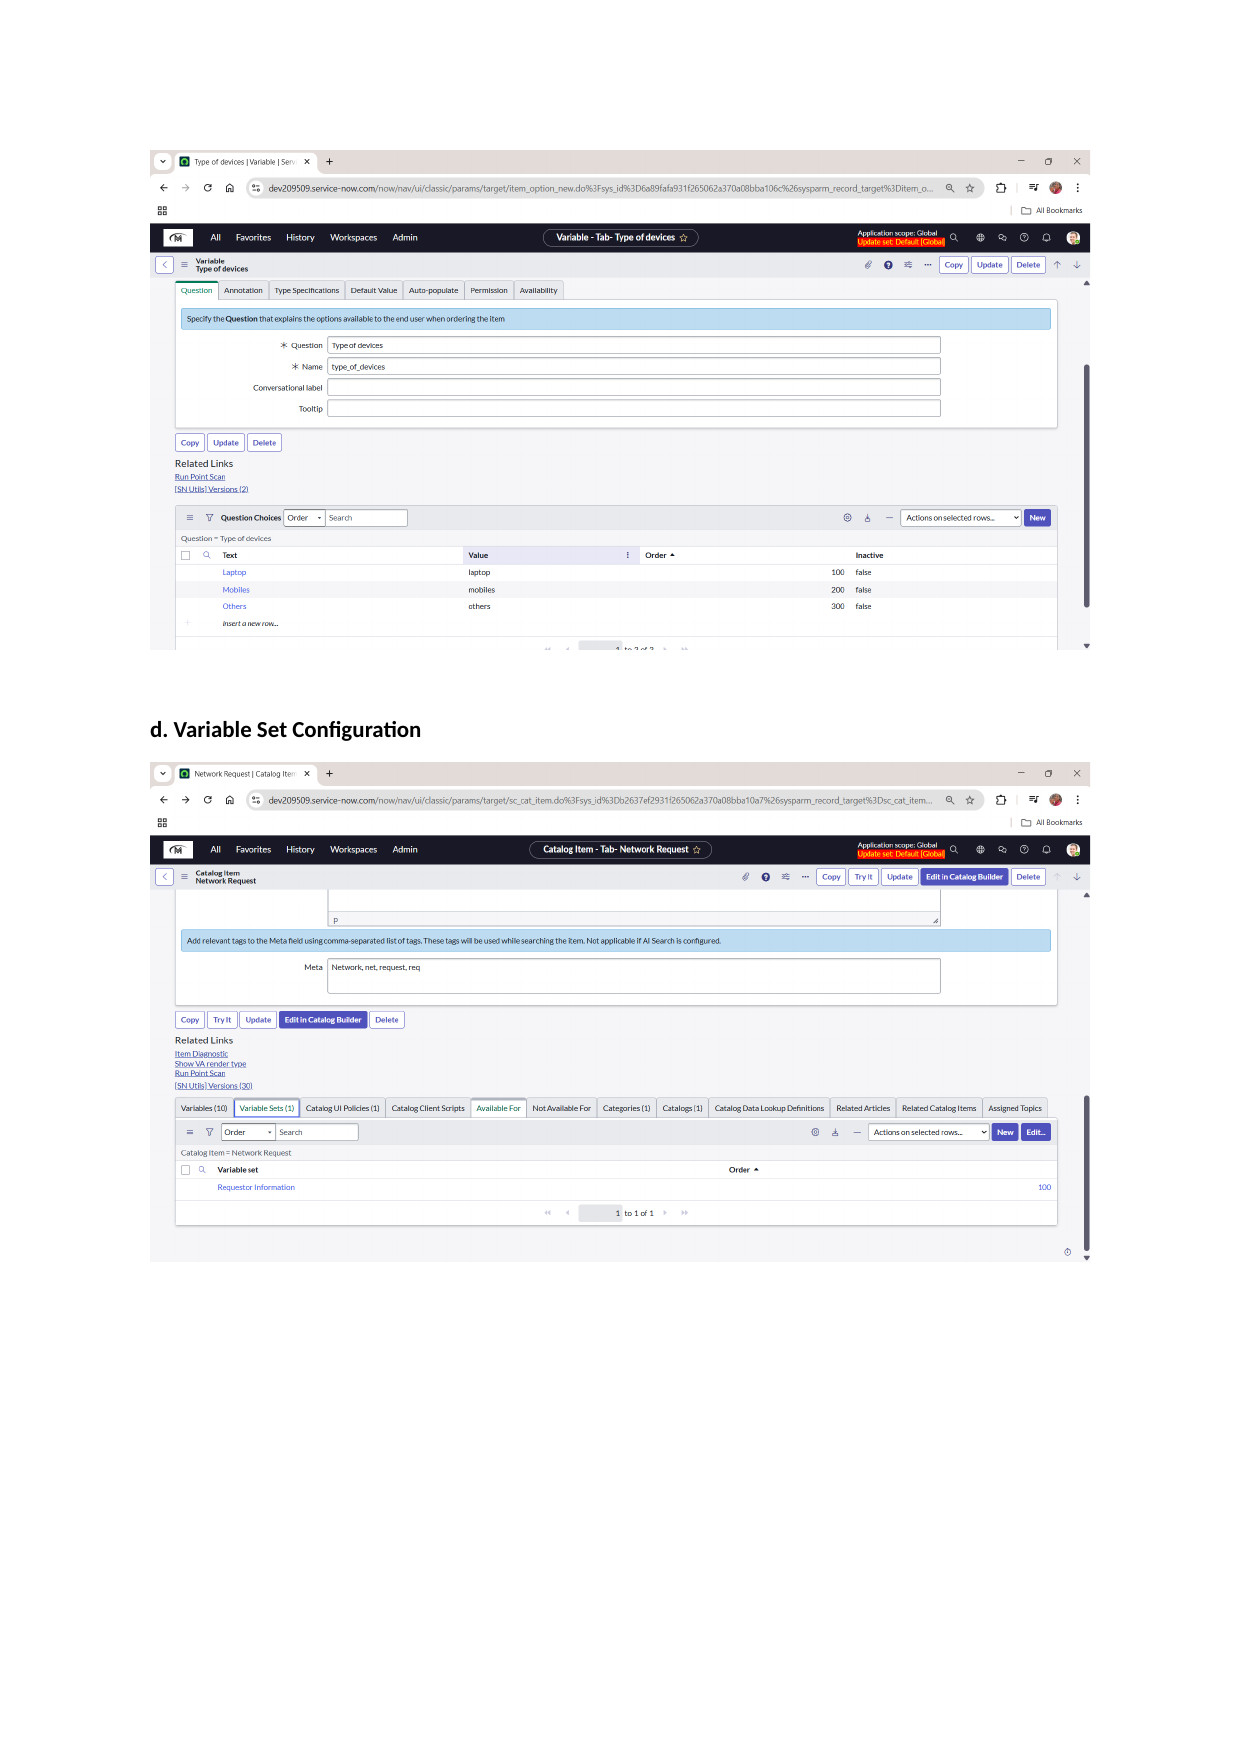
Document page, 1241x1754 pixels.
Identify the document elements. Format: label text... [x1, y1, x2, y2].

picture [150, 762, 1091, 1262]
text d. Variable Set Configuration [150, 715, 1090, 743]
picture [150, 150, 1091, 650]
